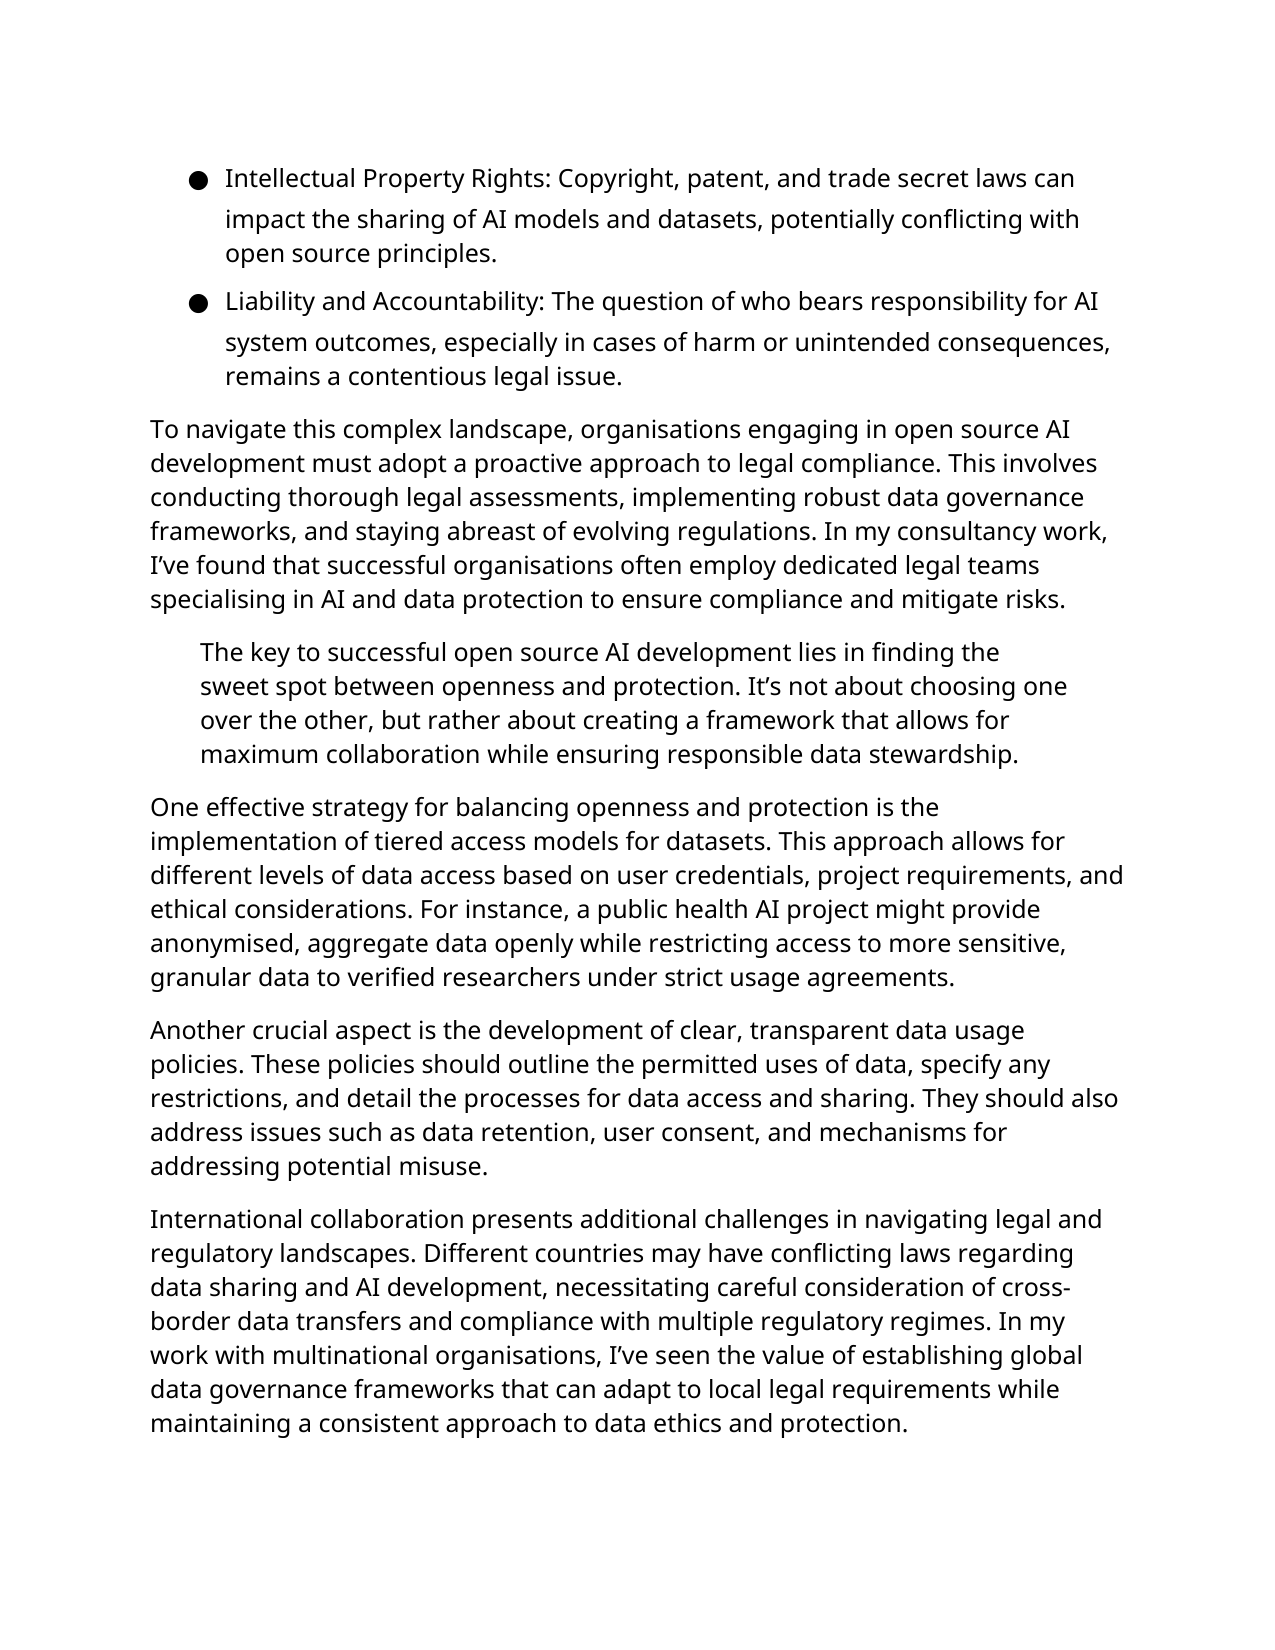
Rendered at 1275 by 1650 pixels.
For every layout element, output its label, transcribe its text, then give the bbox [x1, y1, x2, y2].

text International collaboration presents additional challenges in navigating legal and regulatory landscapes. Different countries may have conflicting laws regarding data sharing and AI development, necessitating careful consideration of cross-border data transfers and compliance with multiple regulatory regimes. In my work with multinational organisations, I’ve seen the value of establishing global data governance frameworks that can adapt to local legal requirements while maintaining a consistent approach to data ethics and protection. [150, 1202, 1125, 1440]
text The key to successful open source AI development lies in finding the sweet spot between openness and protection. It’s not about choosing one over the other, but rather about creating a framework that allows for maximum collaboration while ensuring responsible data stewardship. [200, 634, 1075, 771]
text One effective strategy for balancing openness and protection is the implementation of tiered access models for datasets. This approach allows for different levels of data access based on user credentials, project requirements, and ethical considerations. For instance, a public health AI project might provide anonymised, aggregate data openly while restricting access to more sensitive, granular data to verified researchers under strict usage agreements. [150, 789, 1125, 994]
list Liability and Accountability: The question of who bears responsibility for AI system outcomes, especially in cases of harm or unintended consequences, remains a contentious legal issue. [187, 273, 1125, 392]
text To navigate this complex landscape, organisations engaging in open source AI development must adopt a proactive approach to legal compliance. This involves conducting thorough legal assessments, implementing robust data governance frameworks, and staying abreast of evolving regulations. In my consultancy work, I’ve found that successful organisations often employ dedicated legal teams specialising in AI and data protection to ensure compliance and mitigate risks. [150, 411, 1125, 616]
list Intellectual Property Rights: Copyright, patent, and trade secret laws can impact the sharing of AI models and datasets, potentially conflicting with open source principles. [187, 150, 1125, 269]
text Another crucial aspect is the development of clear, transparent data usage policies. These policies should outline the permitted uses of data, specify any restrictions, and detail the processes for data access and sharing. They should also address issues such as data retention, user consent, and mechanisms for addressing potential misuse. [150, 1012, 1125, 1183]
